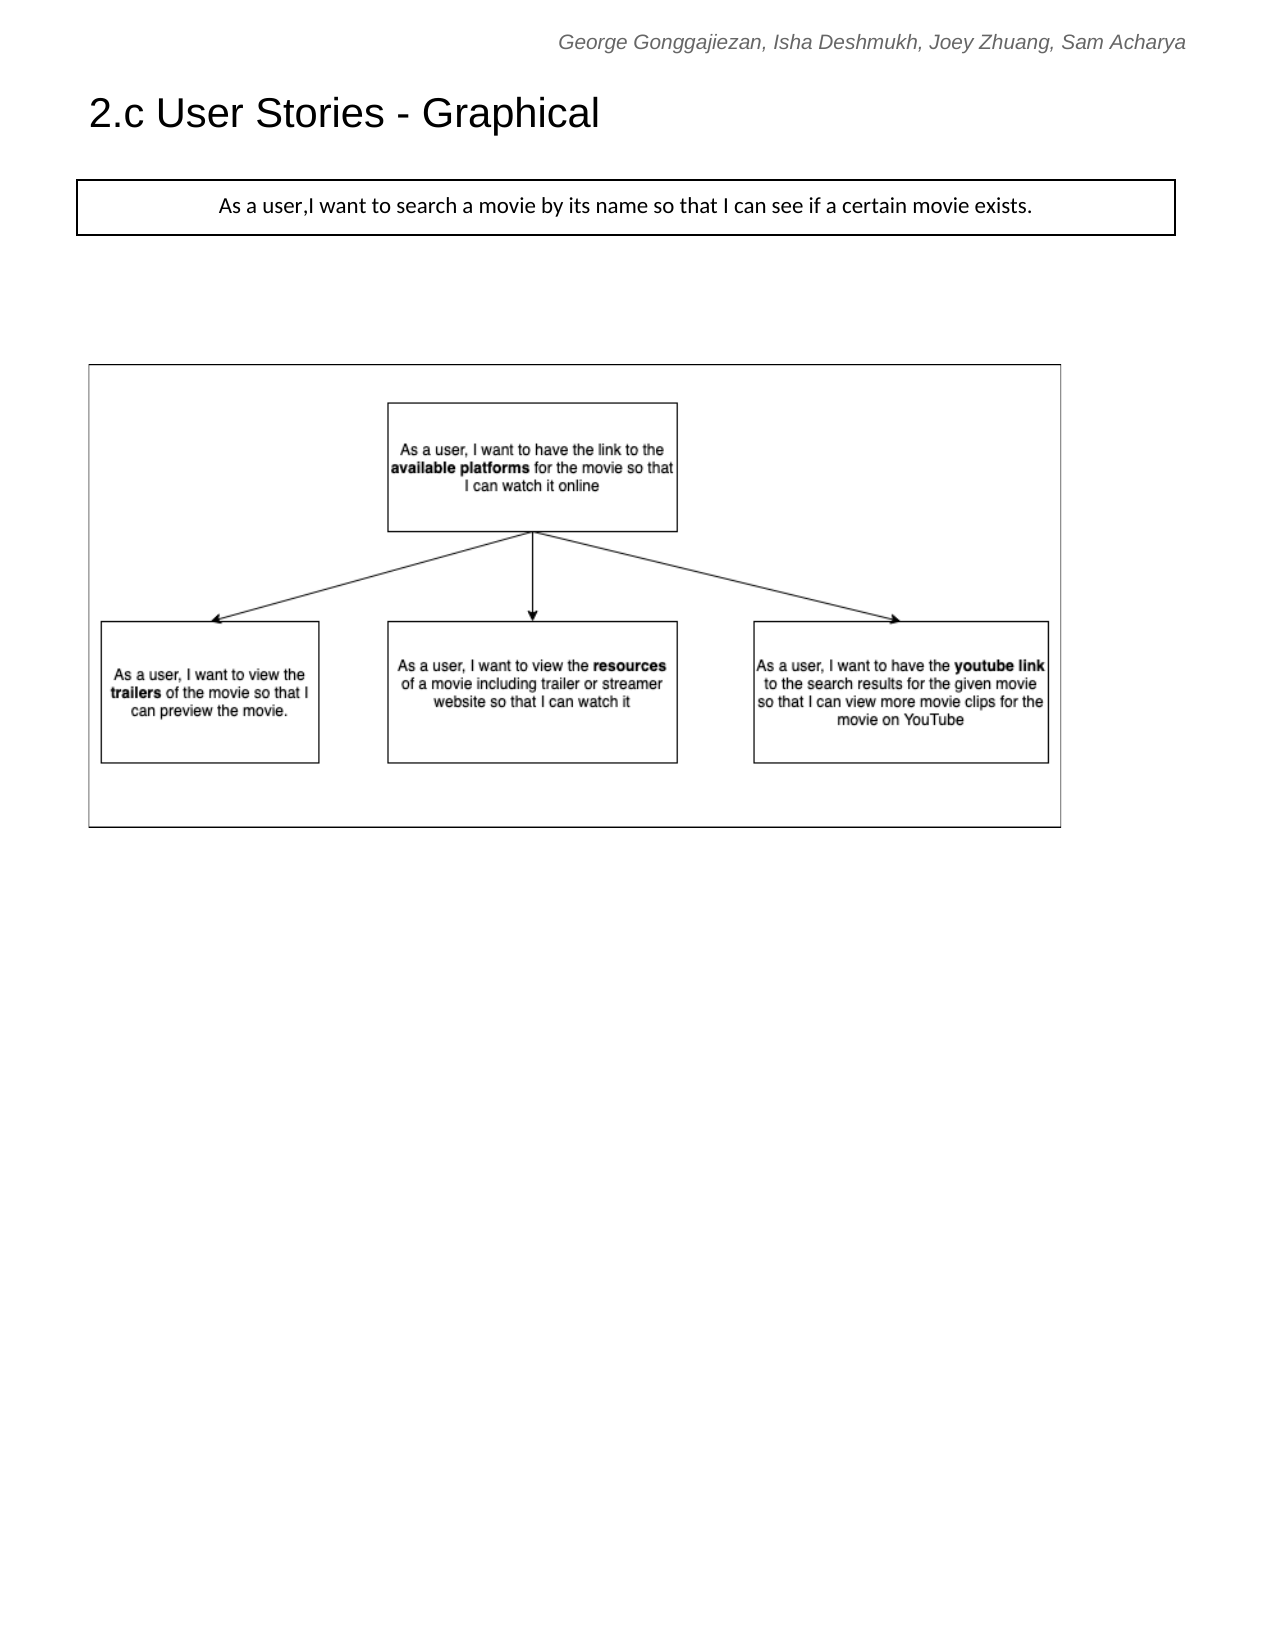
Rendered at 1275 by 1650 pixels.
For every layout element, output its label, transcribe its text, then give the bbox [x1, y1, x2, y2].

subtitle 2.c User Stories - Graphical [88, 88, 1186, 136]
table_header As a user,I want to search a movie by its name so that I can see if a certain movie exists. [78, 181, 1174, 234]
picture [88, 364, 1062, 828]
